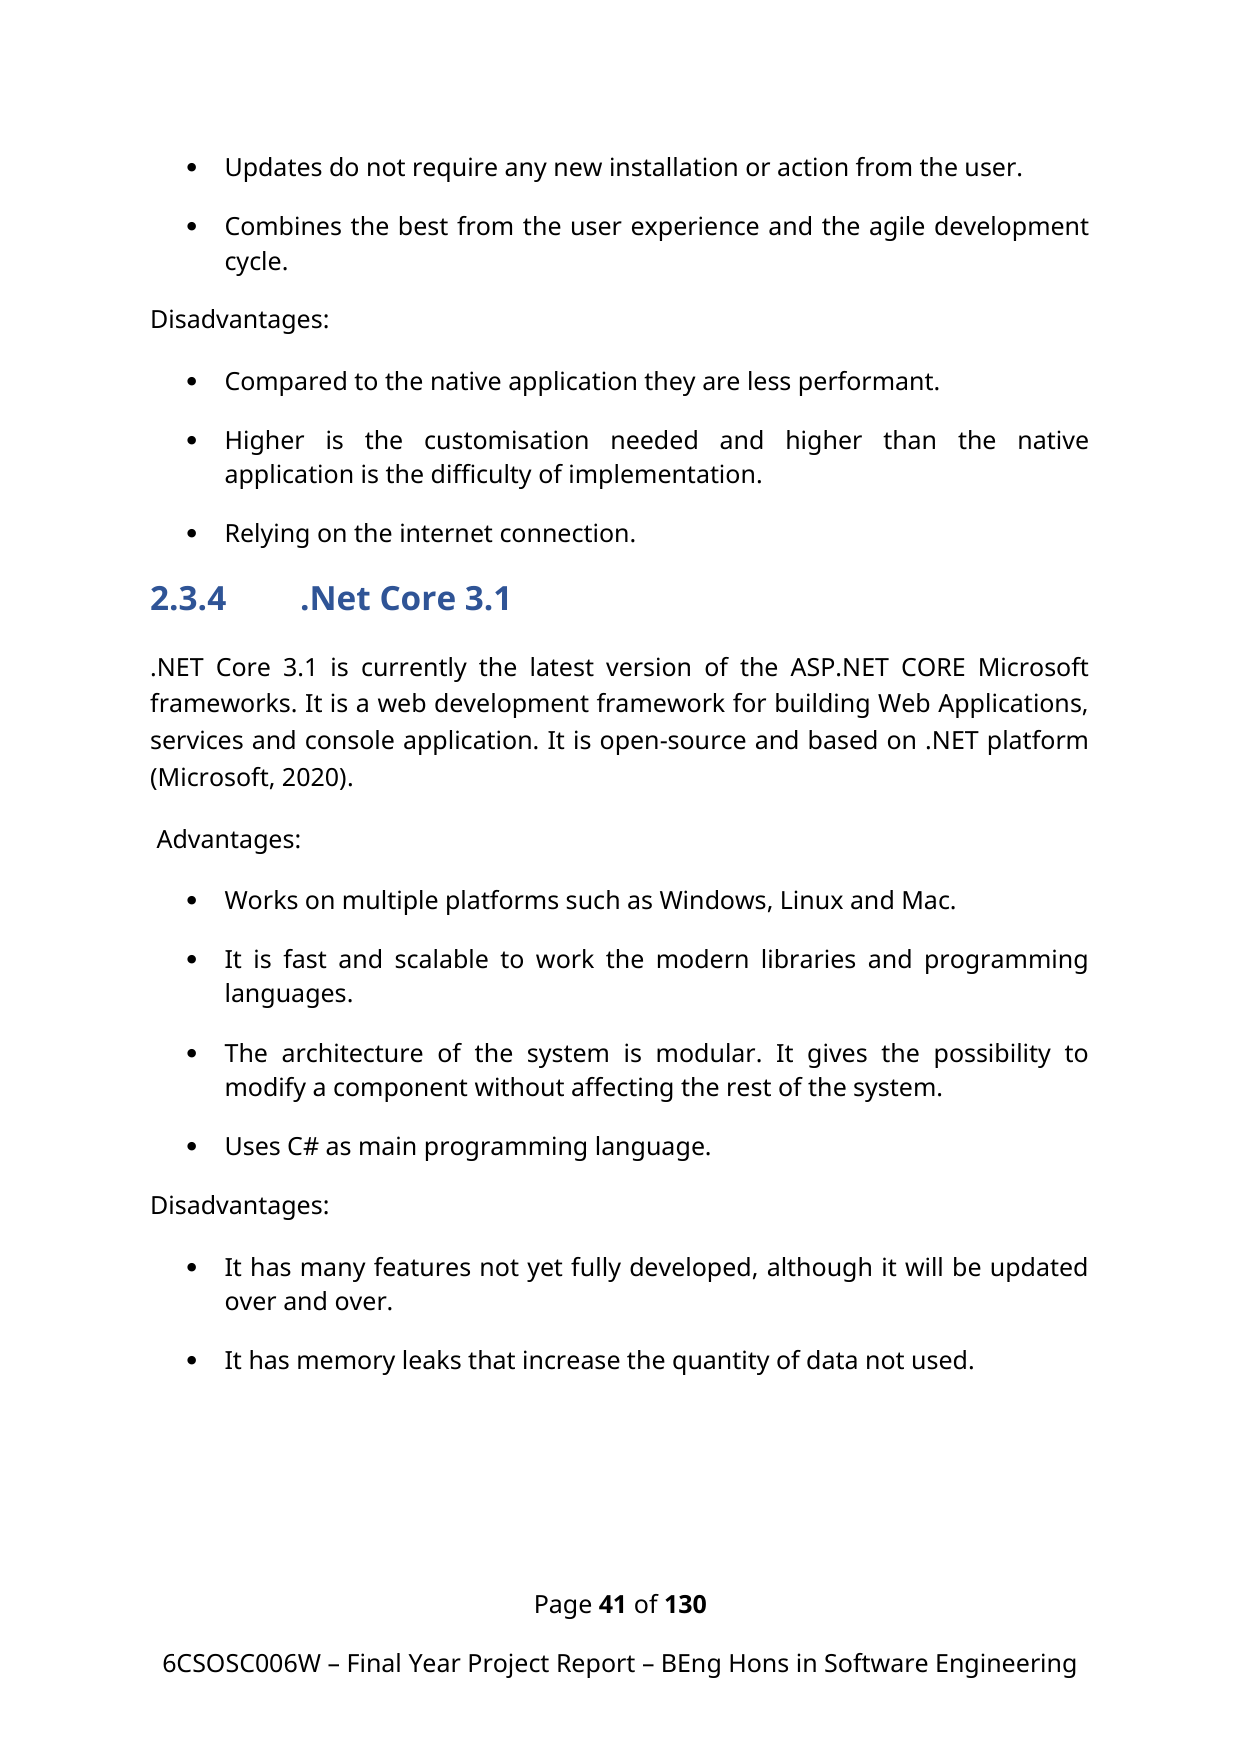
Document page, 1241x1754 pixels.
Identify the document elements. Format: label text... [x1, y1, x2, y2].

text .NET Core 3.1 is currently the latest version of the ASP.NET CORE Microsoft frameworks. It is a web development framework for building Web Applications, services and console application. It is open-source and based on .NET platform . [150, 649, 1090, 793]
list It has memory leaks that increase the quantity of data not used. [187, 1342, 1090, 1376]
list The architecture of the system is modular. It gives the possibility to modify a component without affecting the rest of the system. [187, 1035, 1090, 1103]
list It is fast and scalable to work the modern libraries and programming languages. [187, 942, 1090, 1010]
list It has many features not yet fully developed, although it will be updated over and over. [187, 1249, 1090, 1317]
list Combines the best from the user experience and the agile development cycle. [187, 209, 1090, 277]
list Compared to the native application they are less performant. [187, 364, 1090, 398]
text Advantages: [150, 821, 1090, 855]
text Disadvantages: [150, 1187, 1090, 1221]
list Works on multiple platforms such as Windows, Linux and Mac. [187, 883, 1090, 917]
subtitle .Net Core 3.1 [150, 575, 1090, 621]
list Updates do not require any new installation or action from the user. [187, 150, 1090, 184]
list Uses C# as main programming language. [187, 1128, 1090, 1162]
list Relying on the internet connection. [187, 516, 1090, 550]
text Disadvantages: [150, 302, 1090, 336]
list Higher is the customisation needed and higher than the native application is the difficulty of implementation. [187, 423, 1090, 491]
